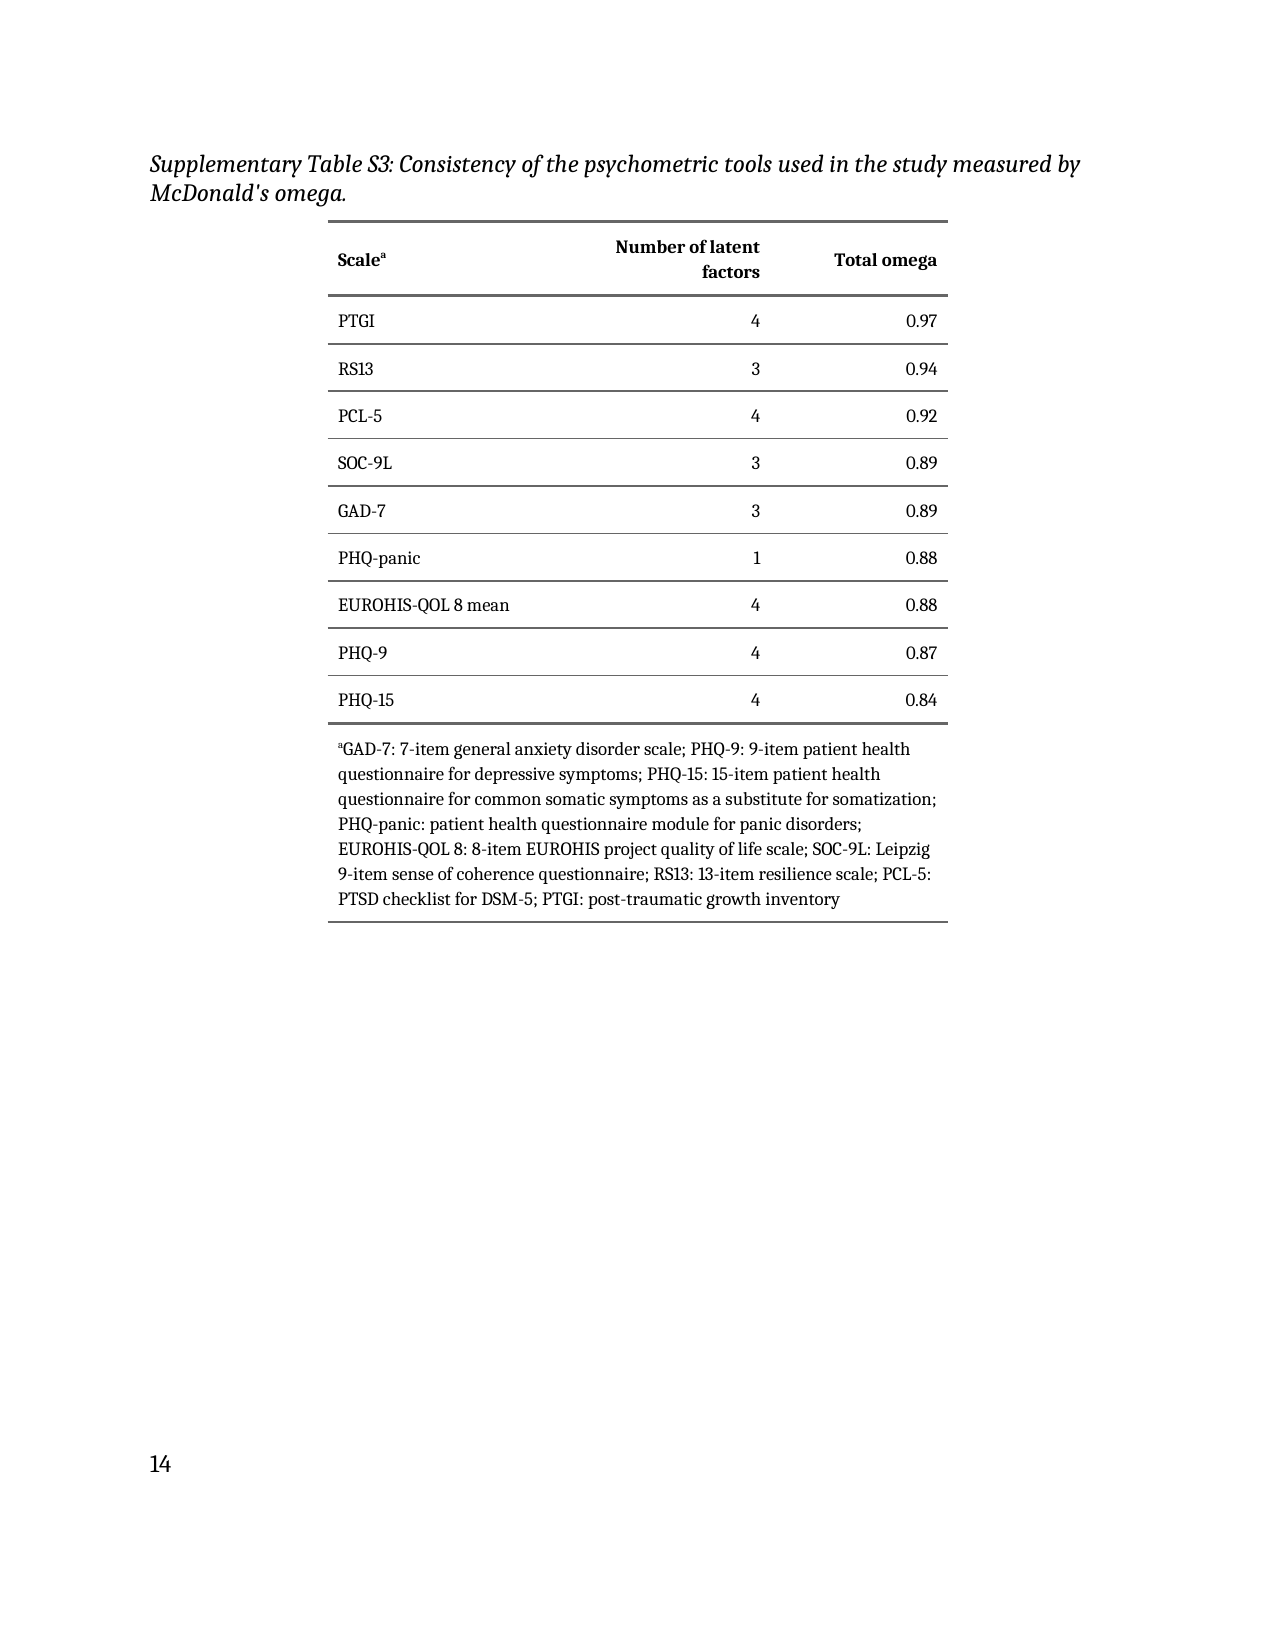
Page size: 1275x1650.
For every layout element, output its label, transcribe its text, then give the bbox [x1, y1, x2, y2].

table_cell 0.87 [770, 629, 948, 675]
table_cell PHQ-15 [328, 676, 593, 722]
table_cell 0.88 [770, 534, 948, 580]
table_cell 0.94 [770, 345, 948, 390]
table_cell PHQ-9 [328, 629, 593, 675]
table_cell RS13 [328, 345, 593, 390]
table_cell PTGI [328, 297, 593, 343]
table_cell 0.97 [770, 297, 948, 343]
table_cell 0.84 [770, 676, 948, 722]
table_header Number of latent factors [593, 223, 770, 294]
table_cell GAD-7 [328, 487, 593, 532]
table_cell PCL-5 [328, 392, 593, 438]
table_cell 3 [593, 487, 770, 532]
table_cell 4 [593, 676, 770, 722]
table_cell aGAD-7: 7-item general anxiety disorder scale; PHQ-9: 9-item patient health questionnaire for depressive symptoms; PHQ-15: 15-item patient health questionnaire for common somatic symptoms as a substitute for somatization; PHQ-panic: patient health questionnaire module for panic disorders; EUROHIS-QOL 8: 8-item EUROHIS project quality of life scale; SOC-9L: Leipzig 9-item sense of coherence questionnaire; RS13: 13-item resilience scale; PCL-5: PTSD checklist for DSM-5; PTGI: post-traumatic growth inventory [328, 725, 948, 921]
table_header Total omega [770, 223, 948, 294]
table_cell 4 [593, 582, 770, 627]
text Supplementary Table S3: Consistency of the psychometric tools used in the study measured by McDonald's omega. [150, 150, 1125, 207]
table_cell SOC-9L [328, 439, 593, 485]
table_cell EUROHIS-QOL 8 mean [328, 582, 593, 627]
table_cell 3 [593, 345, 770, 390]
table_cell 3 [593, 439, 770, 485]
table_cell 4 [593, 297, 770, 343]
table_cell 0.88 [770, 582, 948, 627]
table_cell 0.89 [770, 487, 948, 532]
table_header Scalea [328, 223, 593, 294]
table_cell 0.89 [770, 439, 948, 485]
table_cell PHQ-panic [328, 534, 593, 580]
table_cell 0.92 [770, 392, 948, 438]
table_cell 1 [593, 534, 770, 580]
table_cell 4 [593, 392, 770, 438]
table_cell 4 [593, 629, 770, 675]
